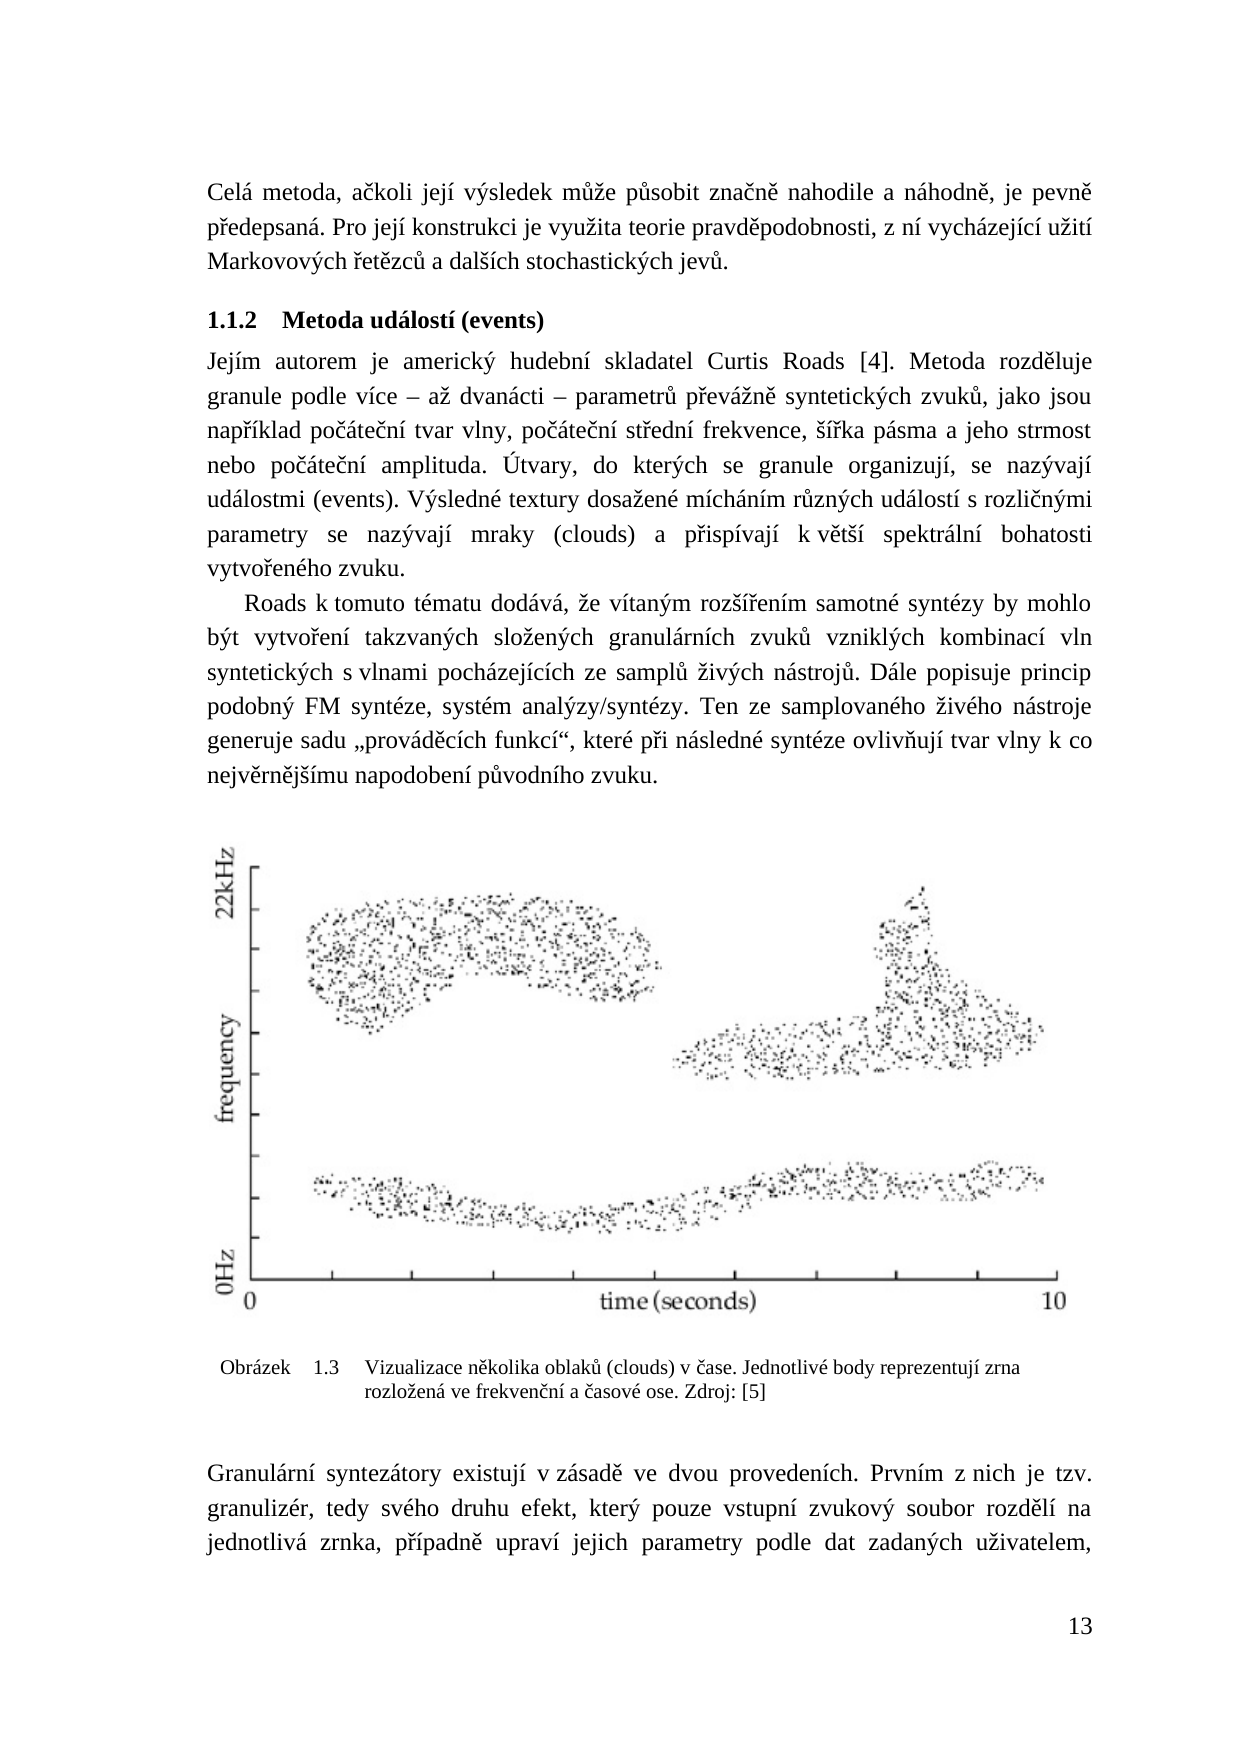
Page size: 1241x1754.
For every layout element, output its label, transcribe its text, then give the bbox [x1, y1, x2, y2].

subtitle Metoda událostí (events) [207, 306, 1092, 334]
text Roads k tomuto tématu dodává, že vítaným rozšířením samotné syntézy by mohlo být vytvoření takzvaných složených granulárních zvuků vzniklých kombinací vln syntetických s vlnami pocházejících ze samplů živých nástrojů. Dále popisuje princip podobný FM syntéze, systém analýzy/syntézy. Ten ze samplovaného živého nástroje generuje sadu „prováděcích funkcí“, které při následné syntéze ovlivňují tvar vlny k co nejvěrnějšímu napodobení původního zvuku. [207, 588, 1092, 789]
table_header [196, 829, 1081, 1342]
text Jejím autorem je americký hudební skladatel Curtis Roads [4]. Metoda rozděluje granule podle více – až dvanácti – parametrů převážně syntetických zvuků, jako jsou například počáteční tvar vlny, počáteční střední frekvence, šířka pásma a jeho strmost nebo počáteční amplituda. Útvary, do kterých se granule organizují, se nazývají událostmi (events). Výsledné textury dosažené mícháním různých událostí s rozličnými parametry se nazývají mraky (clouds) a přispívají k větší spektrální bohatosti vytvořeného zvuku. [207, 346, 1092, 582]
picture [208, 841, 1068, 1322]
table_cell Obrázek [196, 1342, 302, 1424]
text Celá metoda, ačkoli její výsledek může působit značně nahodile a náhodně, je pevně předepsaná. Pro její konstrukci je využita teorie pravděpodobnosti, z ní vycházející užití Markovových řetězců a dalších stochastických jevů. [207, 177, 1092, 275]
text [207, 1458, 1092, 1556]
